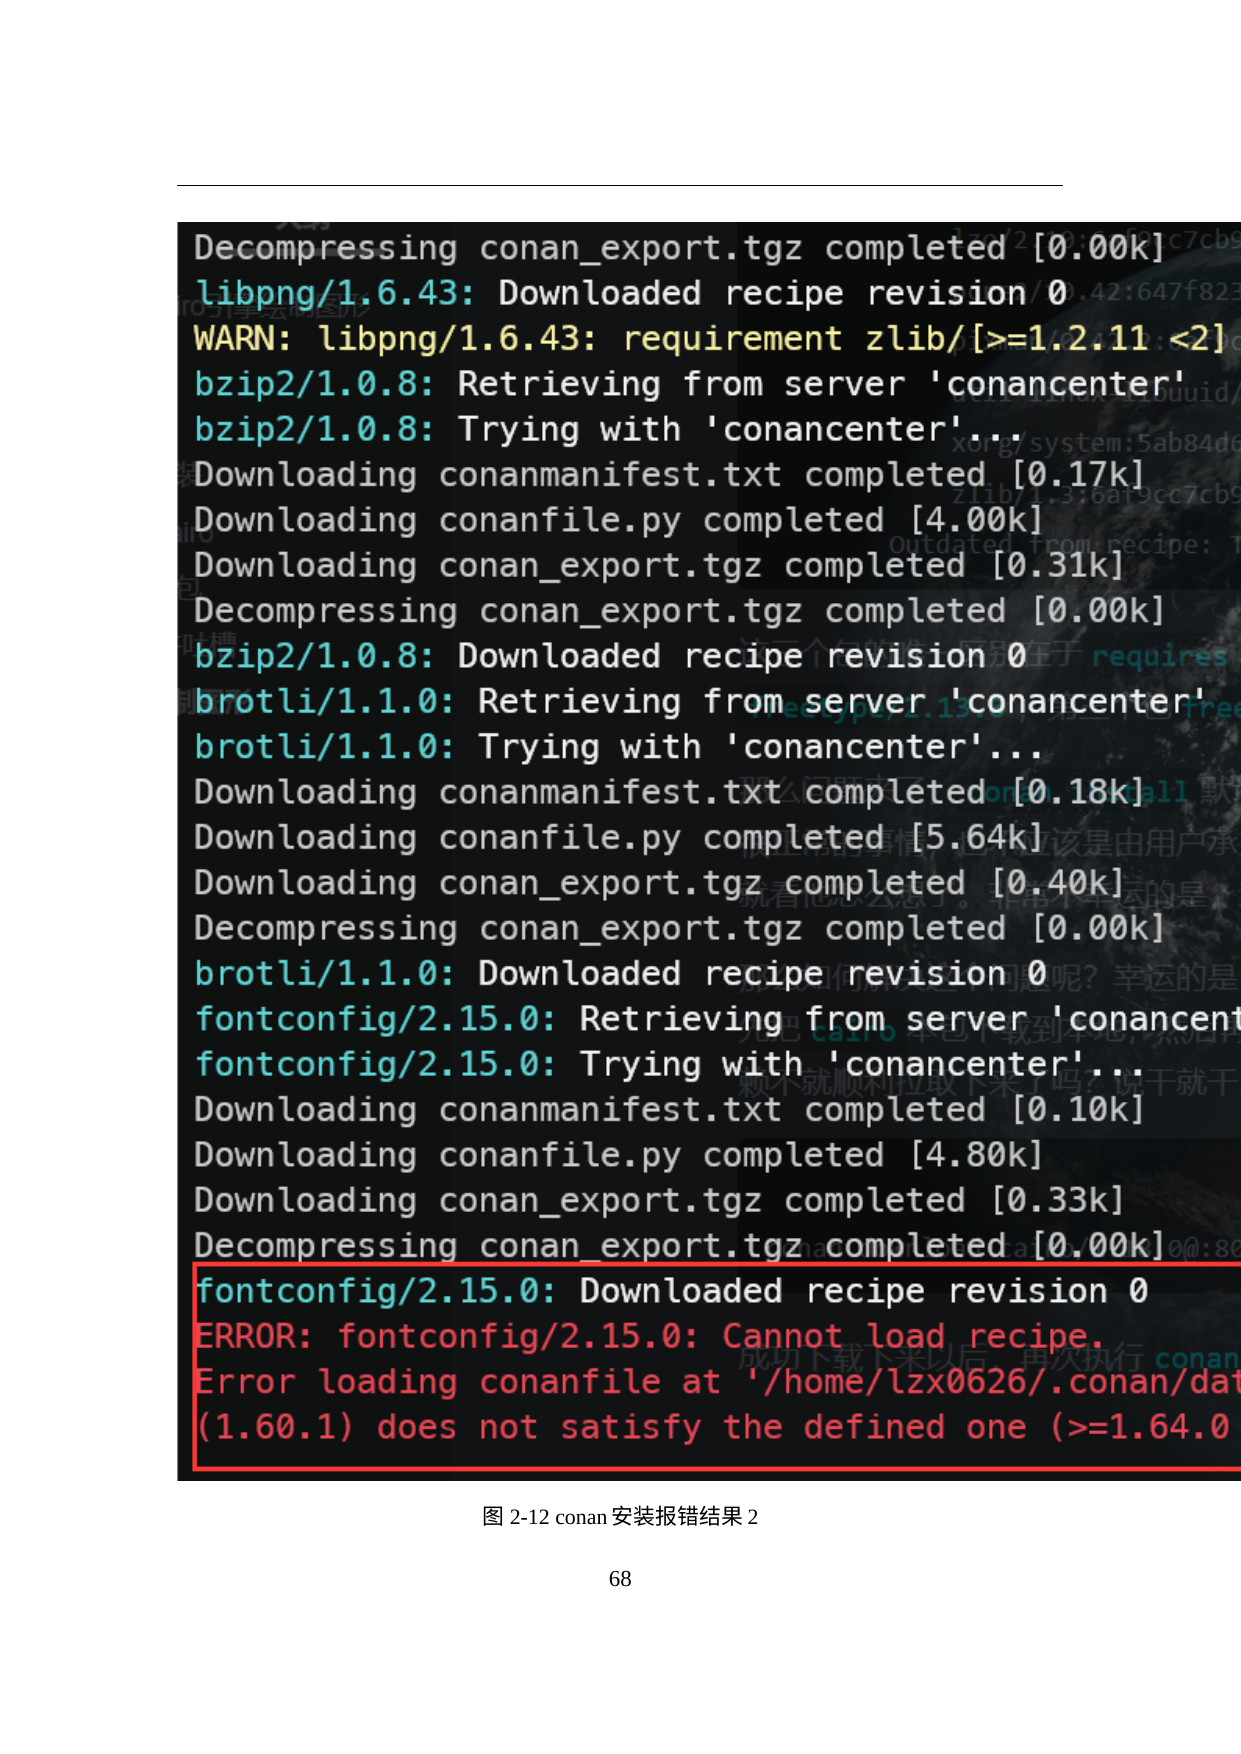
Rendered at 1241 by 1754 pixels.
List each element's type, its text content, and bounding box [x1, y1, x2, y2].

picture [177, 222, 1241, 1481]
text 图 2-12 conan安装报错结果2 [177, 1498, 1063, 1531]
